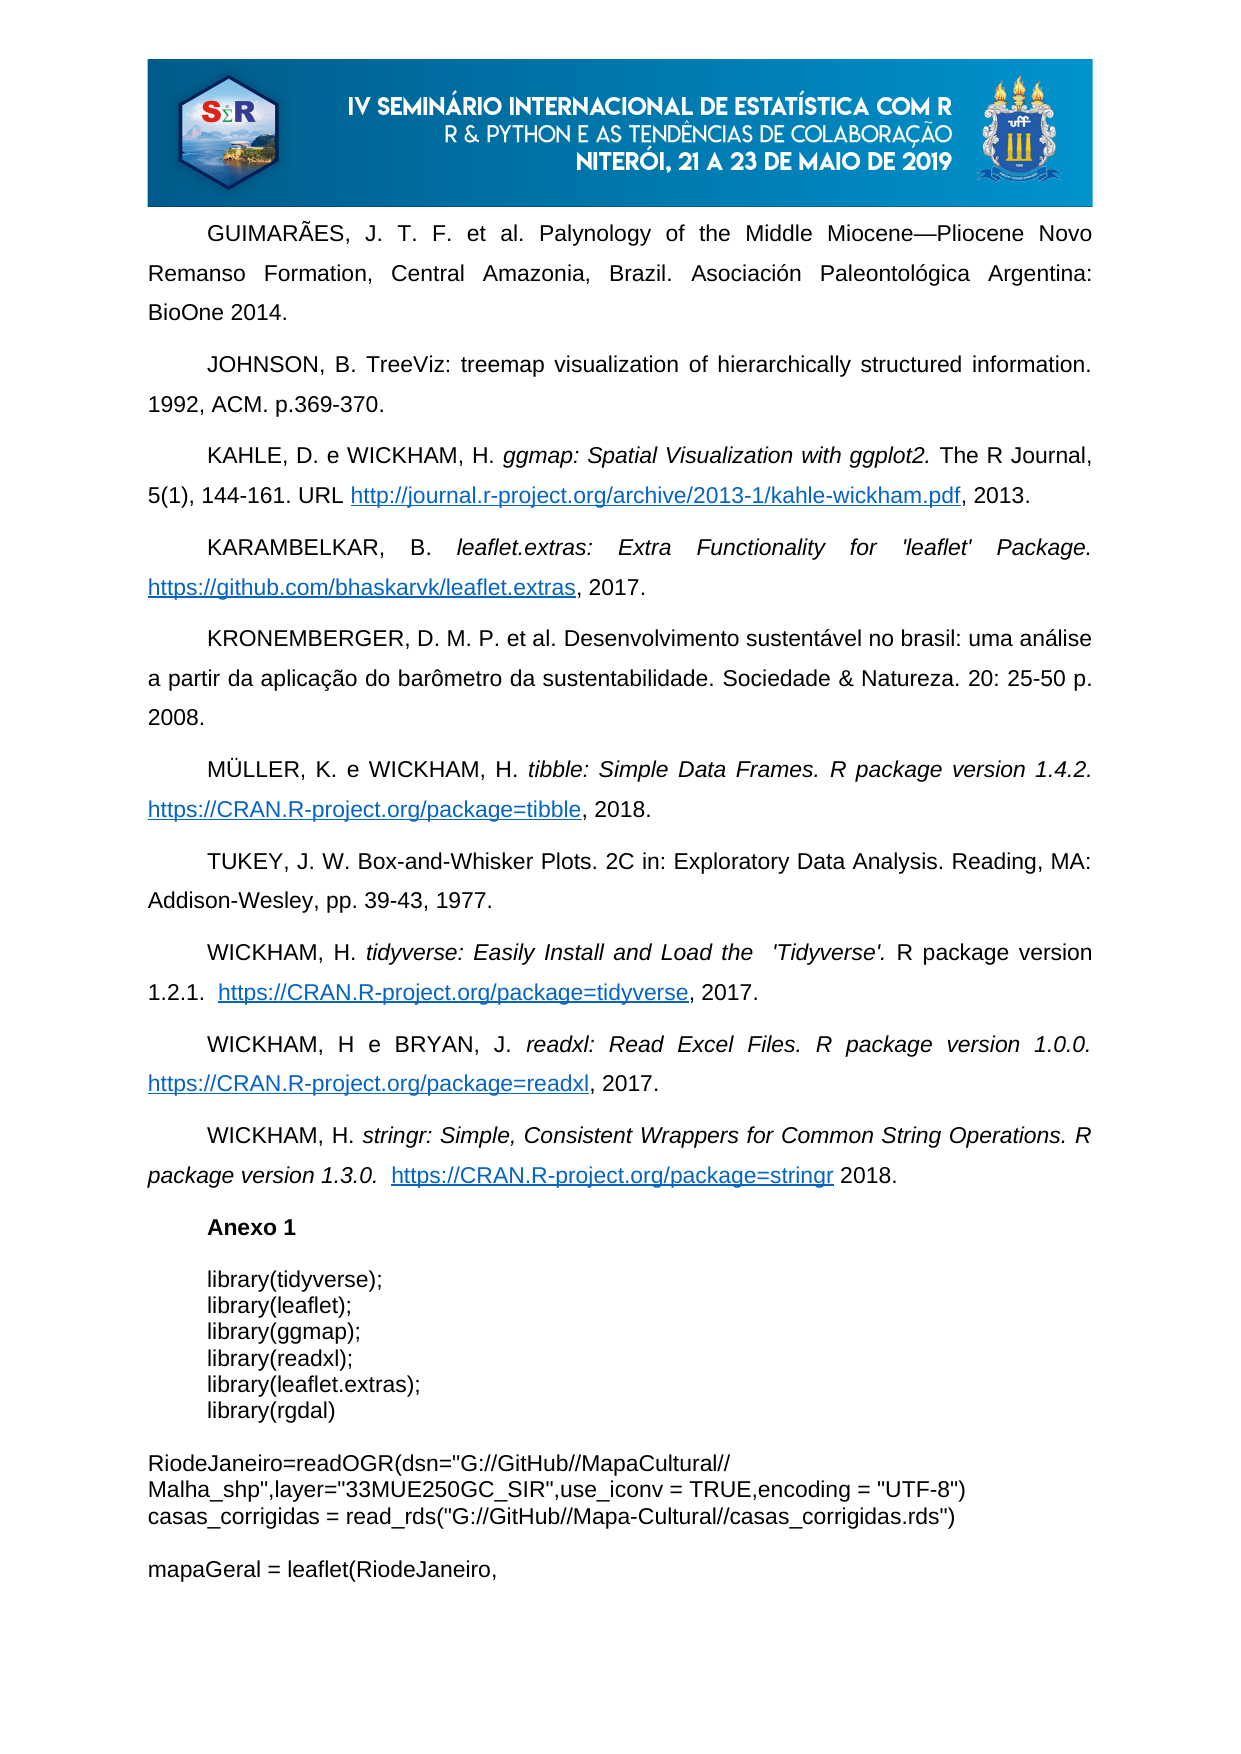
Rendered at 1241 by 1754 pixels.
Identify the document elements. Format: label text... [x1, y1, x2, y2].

picture [806, 98, 816, 114]
picture [404, 99, 421, 114]
picture [761, 98, 772, 114]
picture [578, 153, 591, 169]
picture [392, 98, 401, 114]
picture [641, 153, 657, 169]
text KARAMBELKAR, B. leaflet.extras: Extra Functionality for 'leaflet' Package. https://github.com/bhaskarvk/leaflet.extras, 2017. [148, 534, 1092, 600]
picture [669, 126, 675, 142]
picture [717, 98, 727, 114]
picture [748, 98, 758, 114]
picture [356, 98, 369, 113]
picture [680, 153, 691, 169]
picture [614, 153, 624, 169]
picture [912, 99, 929, 114]
picture [981, 77, 1058, 181]
picture [694, 128, 700, 142]
picture [836, 134, 846, 141]
picture [683, 126, 691, 142]
picture [736, 98, 746, 114]
text library(ggmap); [148, 1318, 1092, 1345]
picture [832, 98, 850, 114]
picture [761, 126, 768, 142]
text GUIMARÃES, J. T. F. et al. Palynology of the Middle Miocene—Pliocene Novo Remanso Formation, Central Amazonia, Brazil. Asociación Paleontológica Argentina: BioOne 2014. [148, 220, 1092, 325]
picture [772, 99, 785, 114]
picture [517, 98, 530, 114]
picture [598, 136, 608, 140]
picture [939, 98, 950, 114]
picture [545, 136, 554, 142]
picture [702, 98, 714, 114]
picture [579, 126, 587, 142]
picture [843, 153, 859, 169]
text library(leaflet.extras); [148, 1371, 1092, 1397]
picture [781, 153, 791, 169]
picture [533, 98, 544, 114]
picture [600, 153, 611, 169]
picture [923, 136, 933, 140]
picture [894, 136, 904, 140]
text mapaGeral = leaflet(RiodeJaneiro, [148, 1556, 1092, 1582]
picture [877, 126, 890, 142]
picture [869, 153, 882, 169]
picture [574, 98, 587, 114]
picture [868, 136, 877, 142]
picture [648, 98, 662, 114]
picture [654, 128, 660, 142]
picture [746, 152, 756, 169]
text Anexo 1 [148, 1214, 1092, 1240]
picture [547, 98, 556, 114]
picture [446, 126, 456, 142]
picture [179, 76, 278, 189]
picture [885, 153, 894, 169]
picture [379, 98, 389, 114]
picture [732, 153, 743, 169]
picture [554, 127, 561, 142]
picture [683, 98, 692, 114]
picture [824, 126, 832, 142]
text library(rgdal) [148, 1397, 1092, 1424]
picture [786, 98, 797, 114]
picture [447, 99, 460, 114]
picture [464, 98, 475, 114]
picture [503, 131, 507, 142]
picture [559, 98, 570, 114]
text MÜLLER, K. e WICKHAM, H. tibble: Simple Data Frames. R package version 1.4.2. https://CRAN.R-project.org/package=tibble, 2018. [148, 756, 1092, 822]
picture [563, 126, 569, 140]
text WICKHAM, H. tidyverse: Easily Install and Load the 'Tidyverse'. R package version 1.2.1. https://CRAN.R-project.org/package=tidyverse, 2017. [148, 939, 1092, 1005]
picture [878, 98, 891, 114]
text WICKHAM, H e BRYAN, J. readxl: Read Excel Files. R package version 1.0.0. https://CRAN.R-project.org/package=readxl, 2017. [148, 1031, 1092, 1097]
picture [629, 98, 645, 114]
picture [800, 154, 817, 169]
picture [666, 99, 679, 114]
text library(tidyverse); [148, 1266, 1092, 1292]
picture [526, 126, 536, 142]
picture [708, 154, 721, 169]
picture [484, 98, 501, 114]
text casas_corrigidas = read_rds("G://GitHub//Mapa-Cultural//casas_corrigidas.rds") [148, 1503, 1092, 1529]
picture [642, 126, 650, 142]
picture [513, 126, 523, 141]
text JOHNSON, B. TreeViz: treemap visualization of hierarchically structured information. 1992, ACM. p.369-370. [148, 351, 1092, 417]
picture [932, 153, 936, 169]
picture [591, 99, 604, 114]
picture [850, 126, 857, 142]
picture [693, 153, 697, 169]
picture [940, 153, 951, 169]
picture [855, 99, 868, 114]
picture [821, 154, 834, 169]
text WICKHAM, H. stringr: Simple, Consistent Wrappers for Common String Operations. R package version 1.3.0. https://CRAN.R-project.org/package=stringr 2018. [148, 1122, 1092, 1188]
picture [430, 98, 444, 114]
text KAHLE, D. e WICKHAM, H. ggmap: Spatial Visualization with ggplot2. The R Journal, 5(1), 144-161. URL http://journal.r-project.org/archive/2013-1/kahle-wickham.pdf, 2013. [148, 442, 1092, 508]
picture [630, 126, 639, 142]
picture [606, 98, 619, 114]
text library(leaflet); [148, 1292, 1092, 1318]
picture [729, 136, 739, 140]
picture [893, 98, 909, 114]
picture [818, 98, 829, 114]
picture [766, 153, 778, 169]
picture [488, 126, 495, 142]
text KRONEMBERGER, D. M. P. et al. Desenvolvimento sustentável no brasil: uma análise a partir da aplicação do barômetro da sustentabilidade. Sociedade & Natureza. 20: 25-50 p. 2008. [148, 625, 1092, 731]
picture [904, 153, 930, 169]
picture [627, 153, 638, 169]
text library(readxl); [148, 1345, 1092, 1371]
text RiodeJaneiro=readOGR(dsn="G://GitHub//MapaCultural//Malha_shp",layer="33MUE250GC_SIR",use_iconv = TRUE,encoding = "UTF-8") [148, 1450, 1092, 1503]
picture [775, 126, 783, 142]
text TUKEY, J. W. Box-and-Whisker Plots. 2C in: Exploratory Data Analysis. Reading, MA: Addison-Wesley, pp. 39-43, 1977. [148, 848, 1092, 914]
